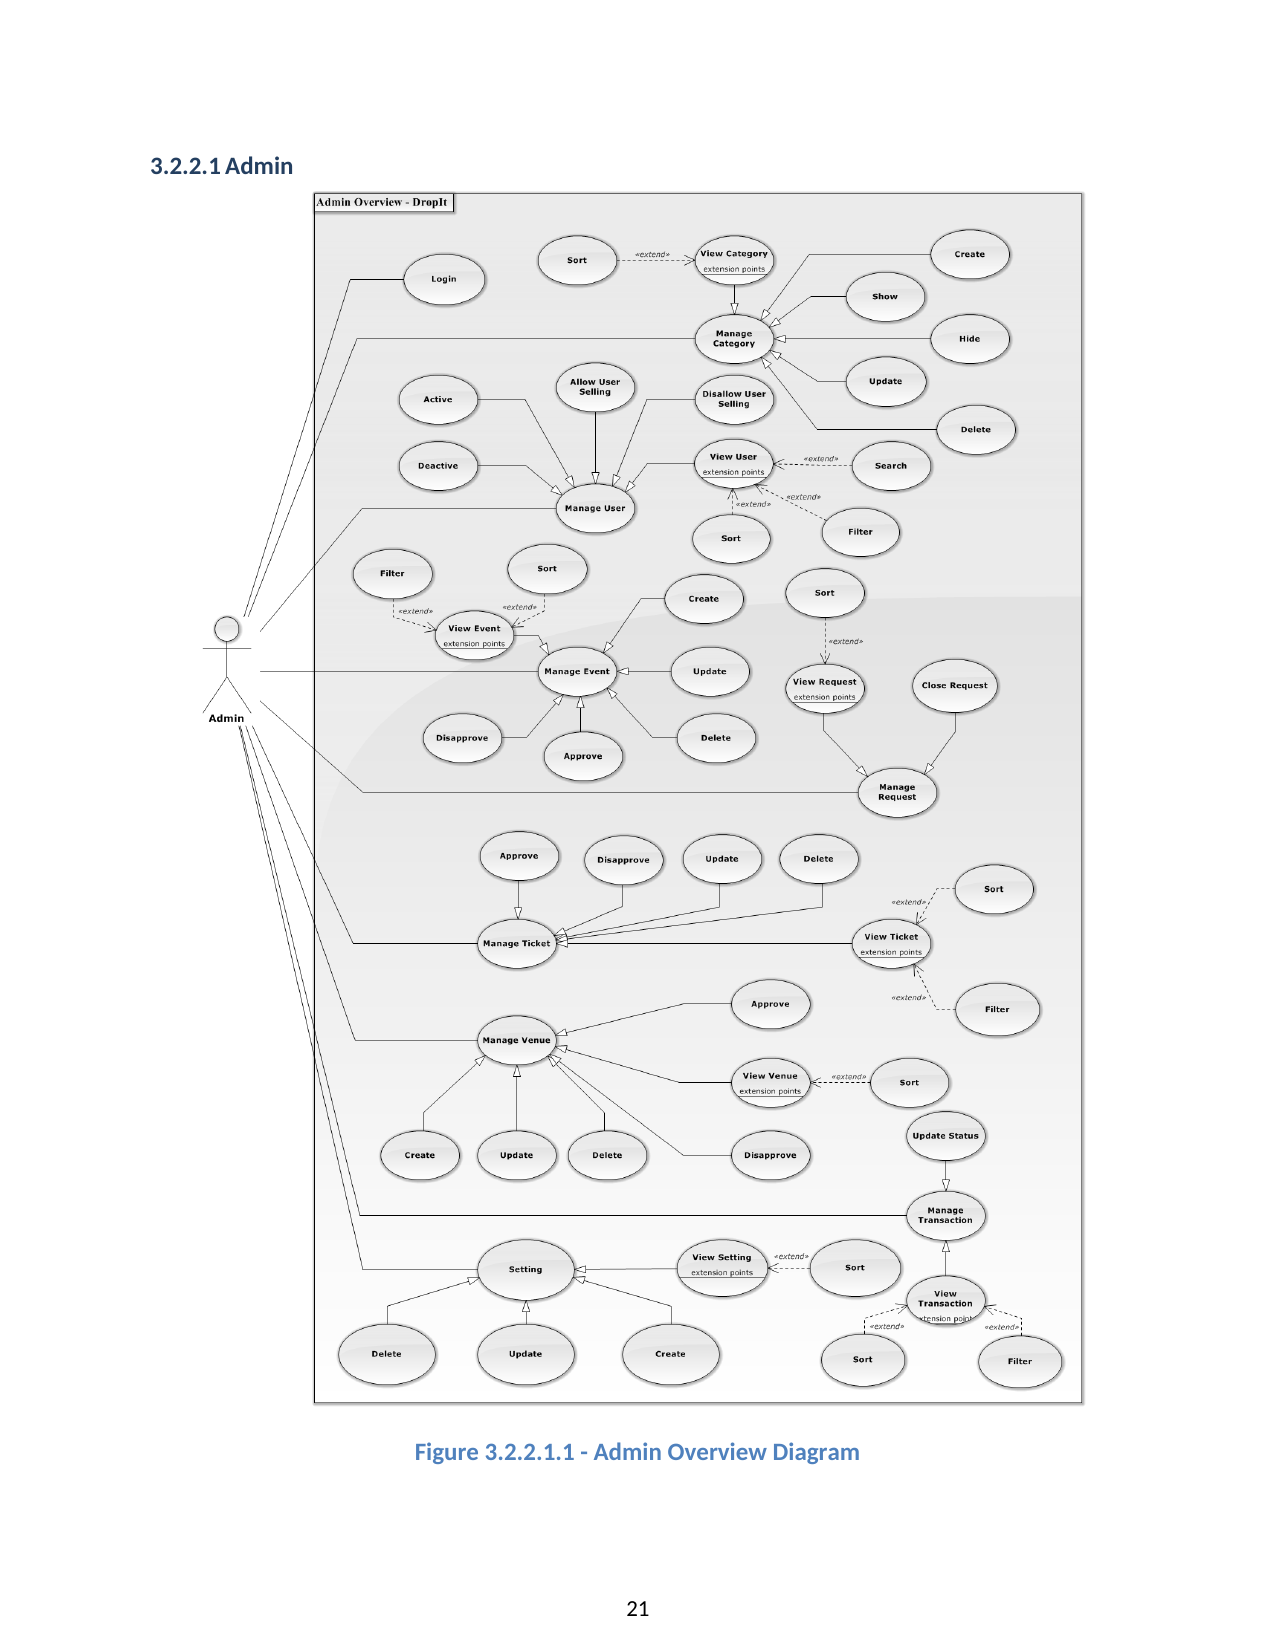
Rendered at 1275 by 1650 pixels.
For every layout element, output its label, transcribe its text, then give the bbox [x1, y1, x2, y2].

picture [184, 185, 1091, 1412]
subtitle 3.2.2.1 Admin [150, 150, 1125, 181]
text Figure 3.2.2.1.1 - Admin Overview Diagram [150, 1436, 1125, 1467]
